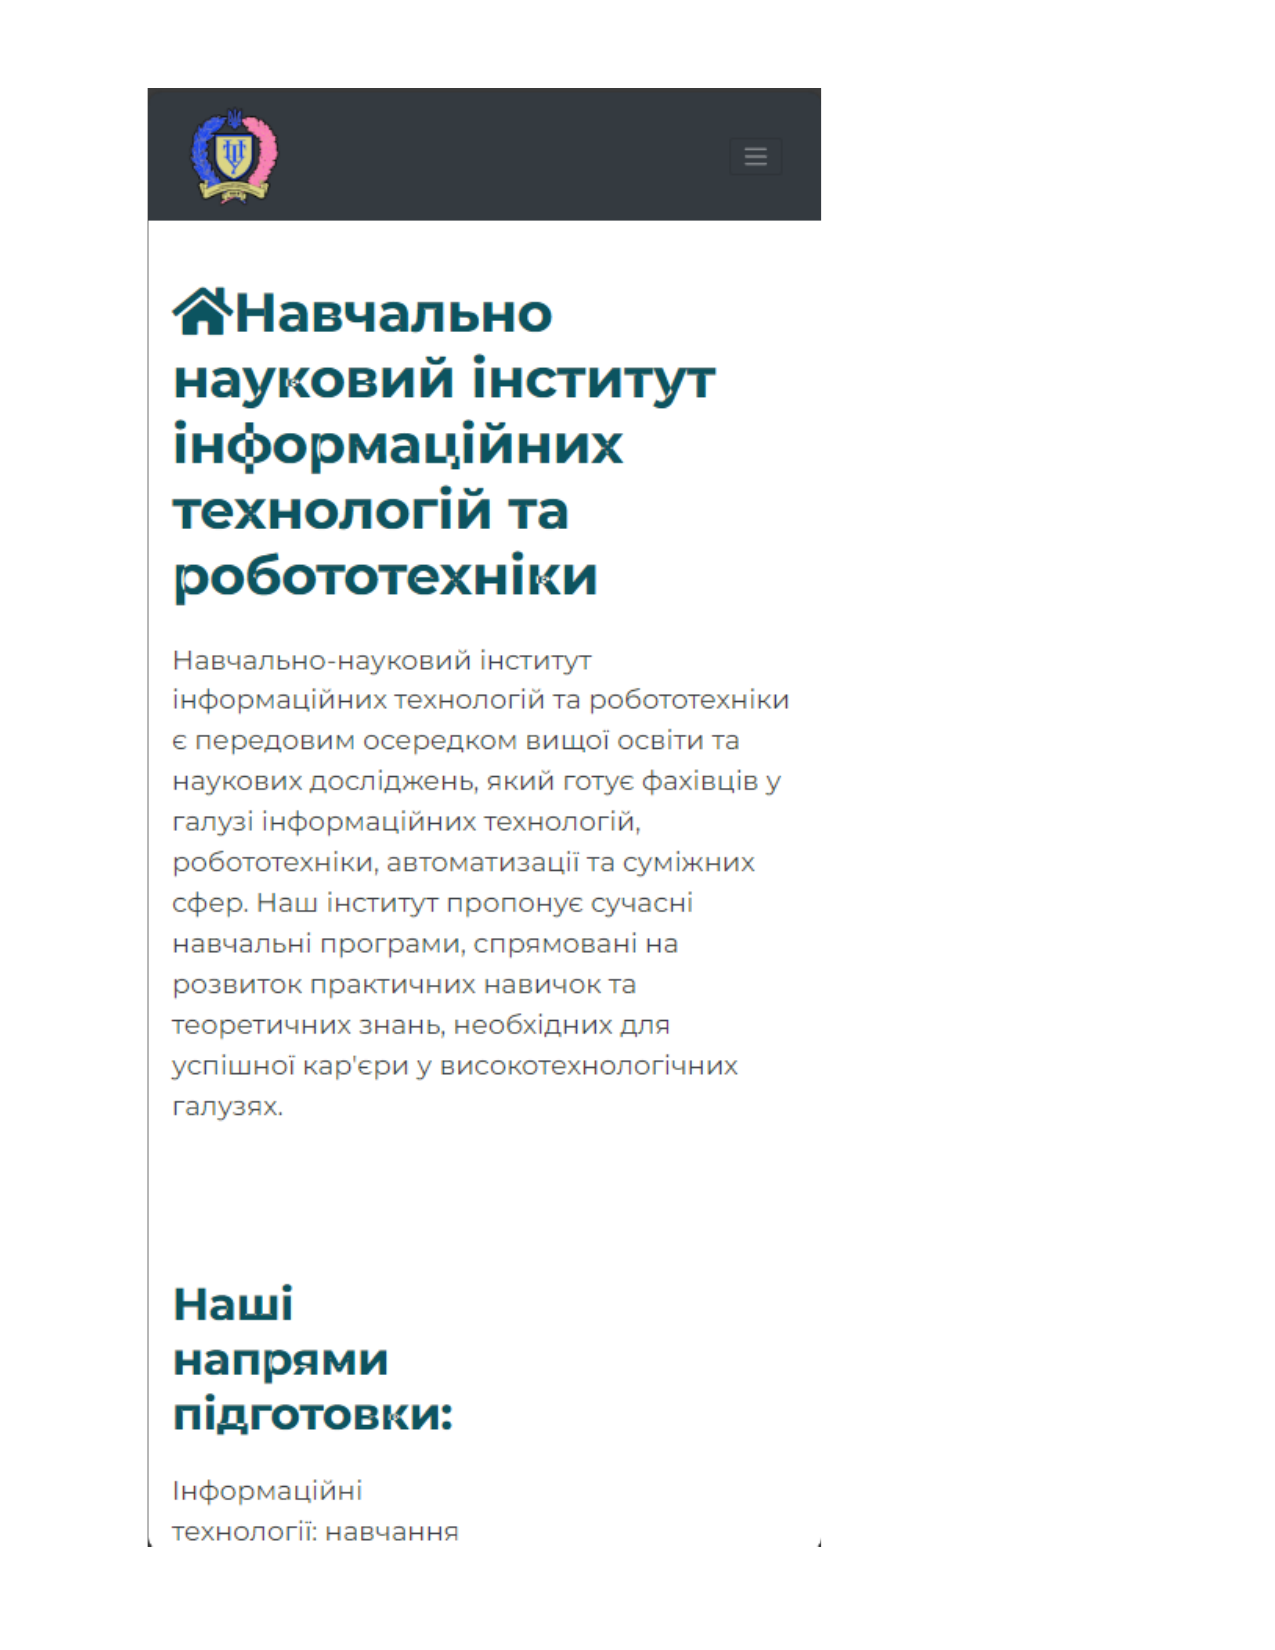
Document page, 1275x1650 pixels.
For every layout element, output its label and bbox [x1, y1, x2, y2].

picture [147, 88, 822, 1547]
